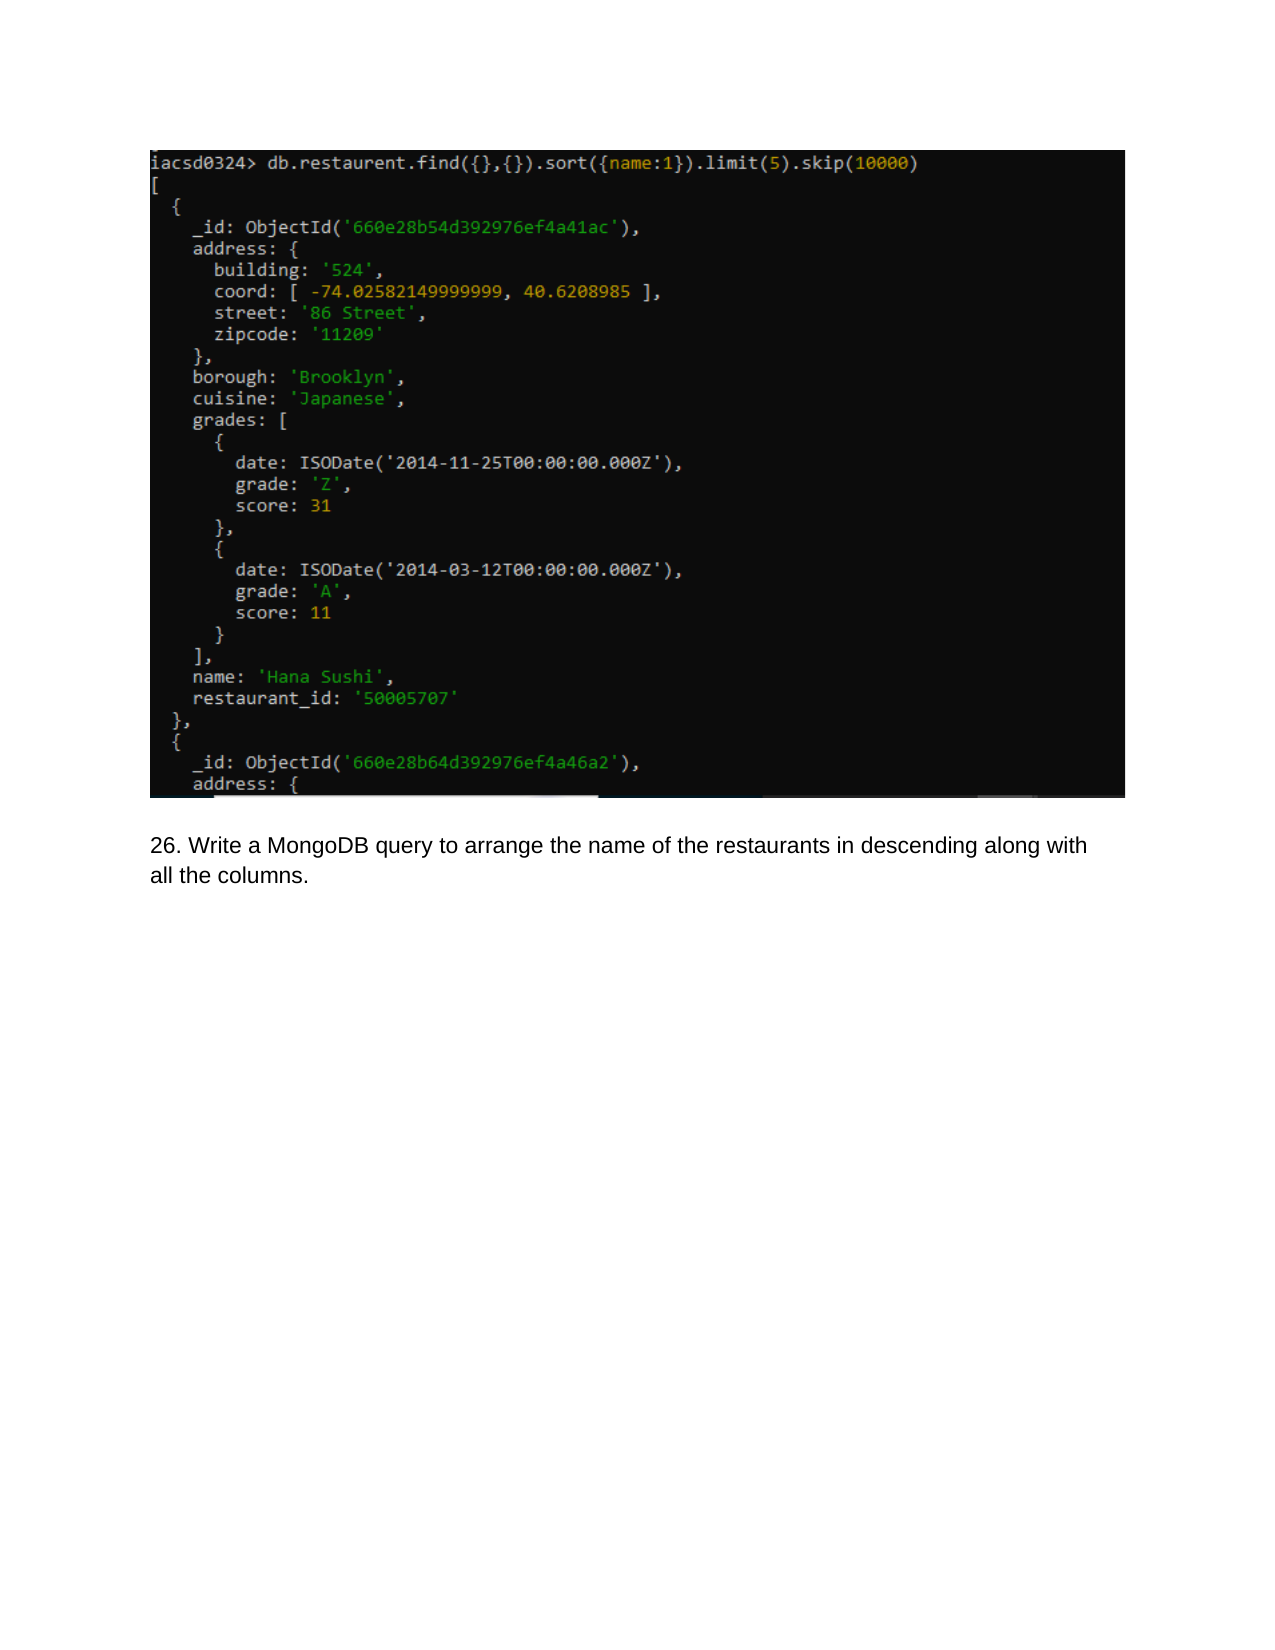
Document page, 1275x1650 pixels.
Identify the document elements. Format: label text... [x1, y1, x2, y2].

picture [150, 150, 1125, 798]
text 26. Write a MongoDB query to arrange the name of the restaurants in descending along with [150, 832, 1125, 858]
text all the columns. [150, 862, 1125, 888]
